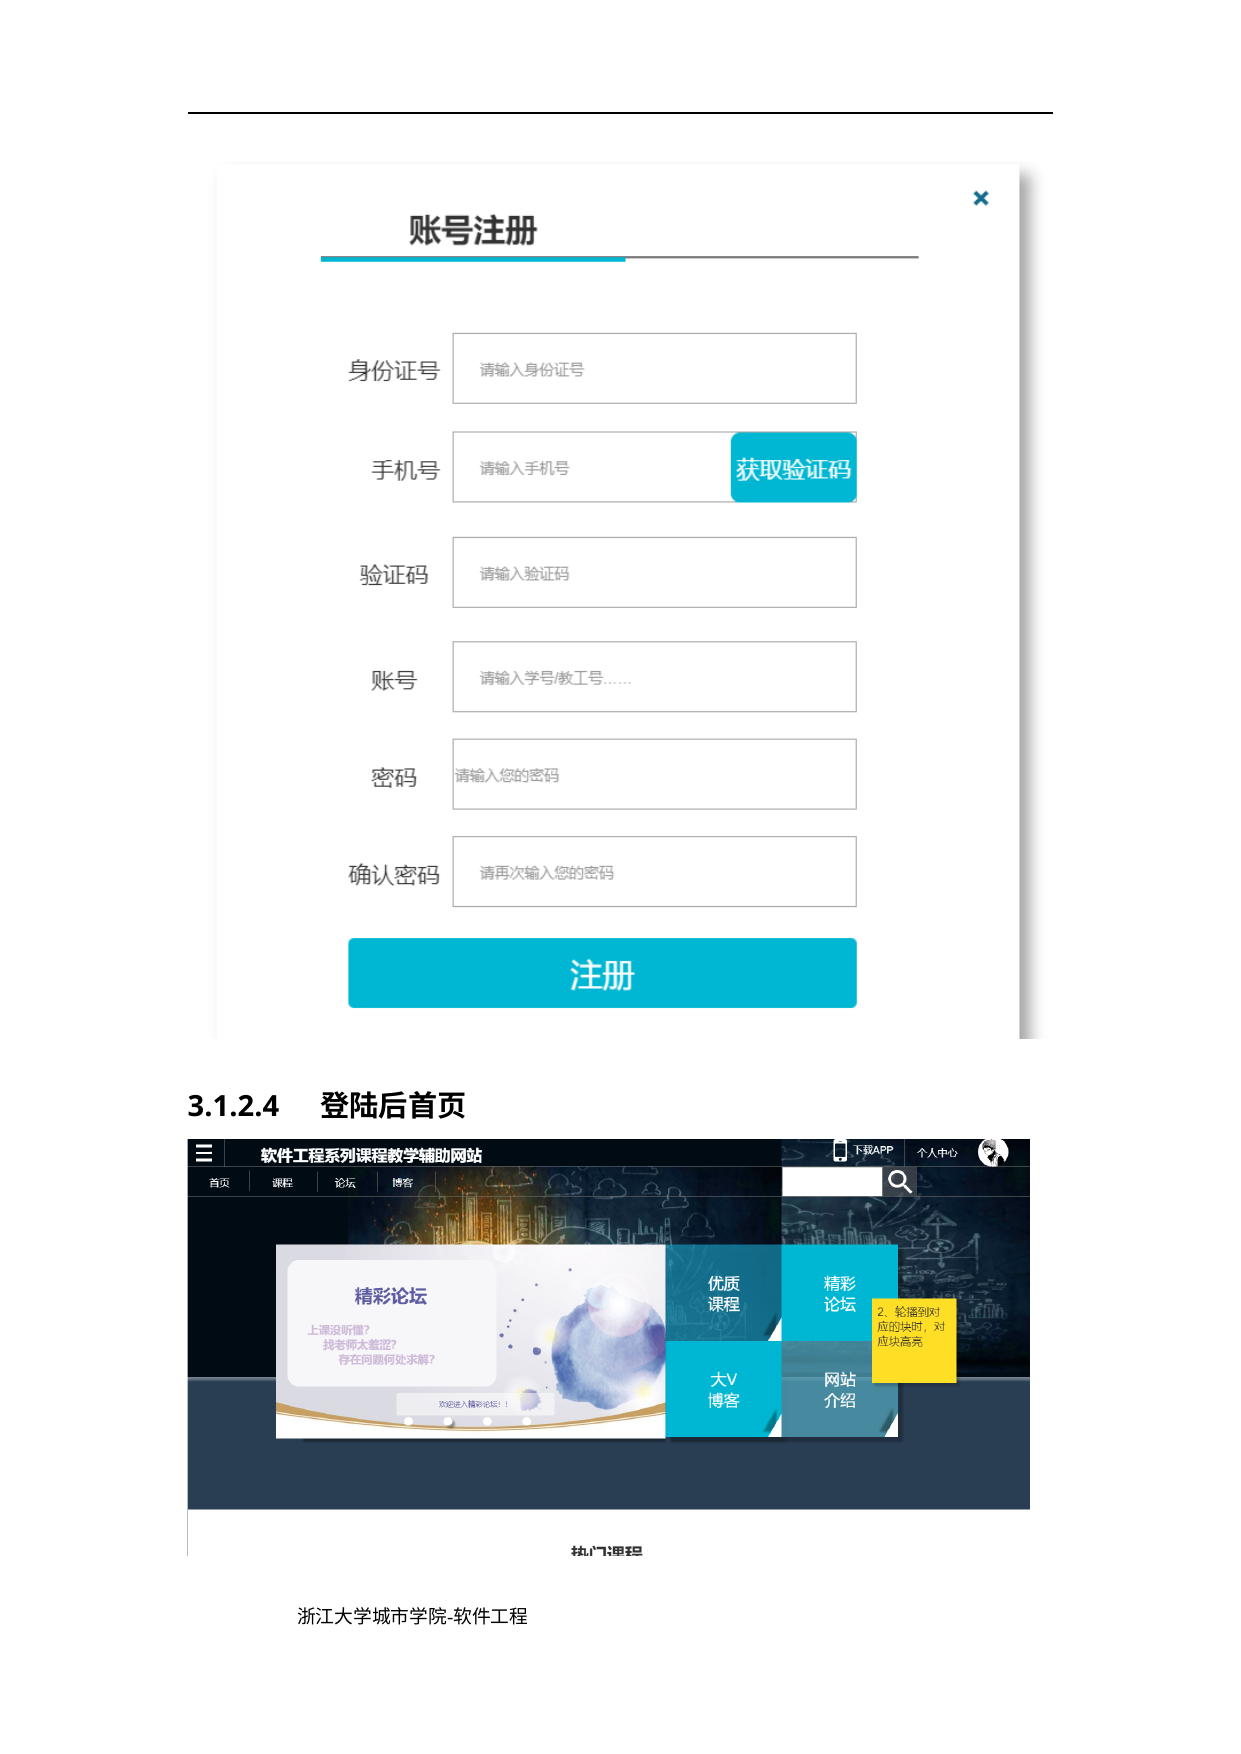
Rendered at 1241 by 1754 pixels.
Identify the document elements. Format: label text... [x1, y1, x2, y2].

text 登陆后首页 [187, 1071, 1053, 1136]
picture [187, 161, 1047, 1039]
picture [187, 1139, 1047, 1556]
